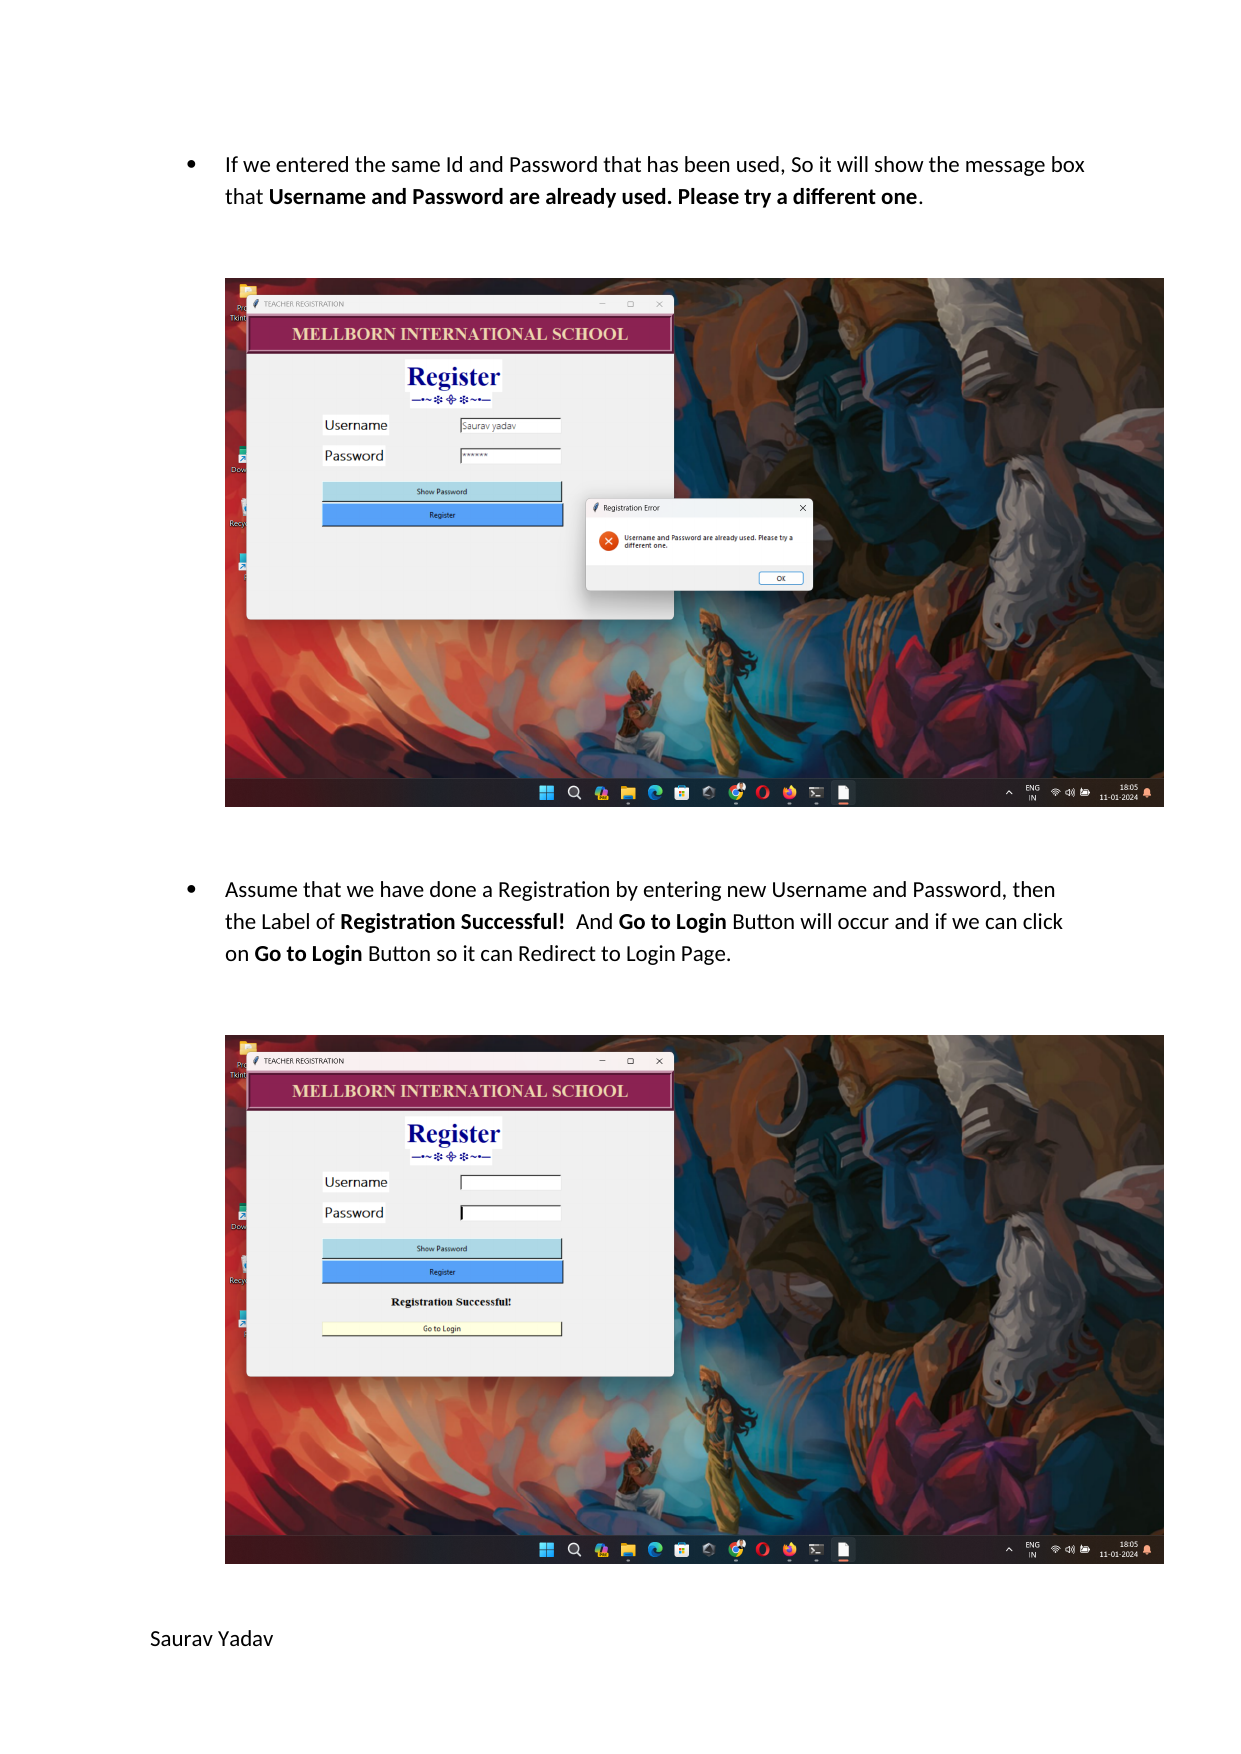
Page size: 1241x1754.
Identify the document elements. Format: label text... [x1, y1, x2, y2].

picture [225, 1035, 1164, 1564]
list Assume that we have done a Registration by entering new Username and Password, then the Label of Registration Successful! And Go to Login Button will occur and if we can click on Go to Login Button so it can Redirect to Login Page. [187, 875, 1090, 967]
picture [225, 278, 1164, 807]
list If we entered the same Id and Password that has been used, So it will show the message box that Username and Password are already used. Please try a different one. [187, 150, 1090, 210]
